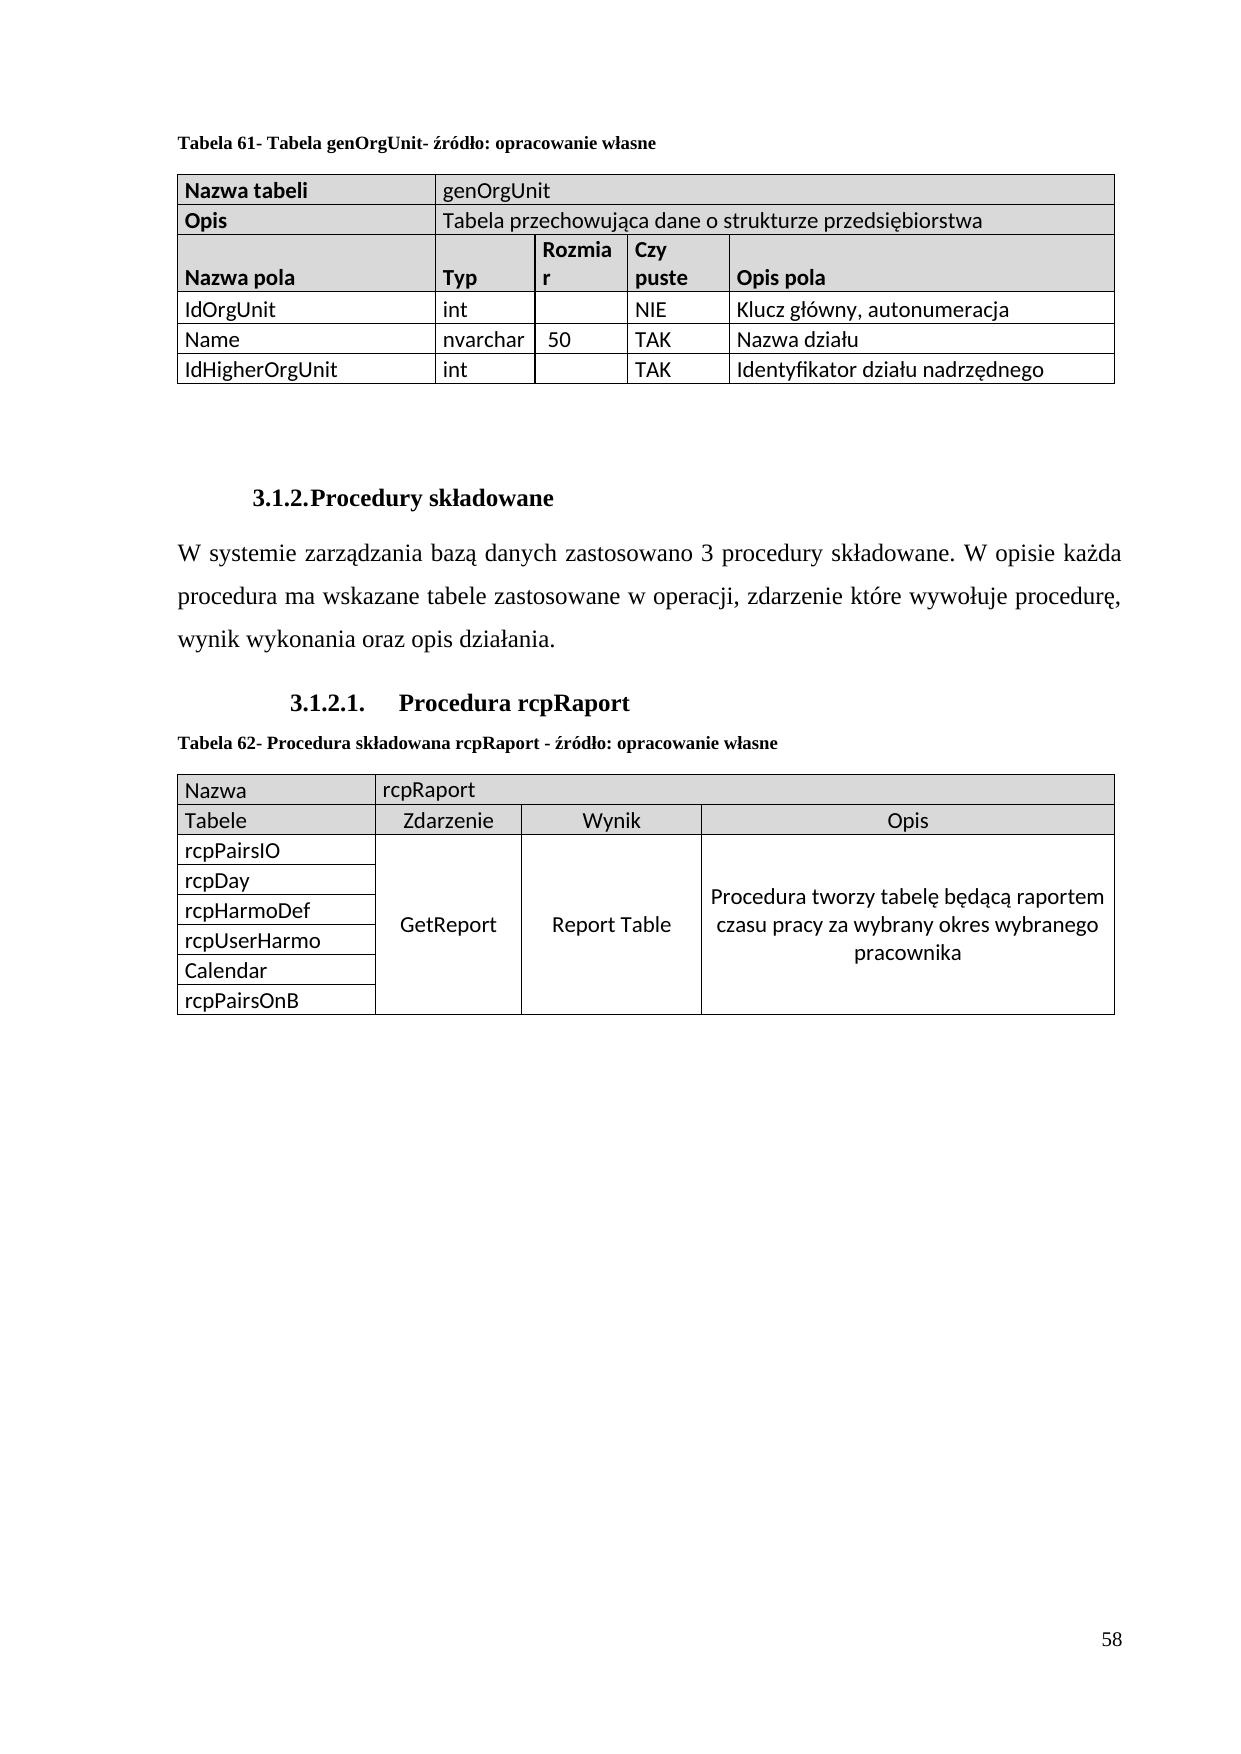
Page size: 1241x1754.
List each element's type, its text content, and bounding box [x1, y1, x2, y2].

table_cell TAK [628, 324, 729, 353]
table_cell Tabele [178, 805, 375, 834]
table_cell TAK [628, 354, 729, 383]
table_cell 50 [536, 324, 627, 353]
table_header rcpRaport [376, 775, 1114, 804]
table_cell rcpHarmoDef [178, 895, 375, 924]
table_cell nvarchar [436, 324, 534, 353]
table_cell IdHigherOrgUnit [178, 354, 435, 383]
table_cell Report Table [522, 835, 701, 1014]
table_cell rcpPairsOnB [178, 985, 375, 1014]
table_header Nazwa [178, 775, 375, 804]
table_cell Opis [178, 205, 435, 234]
table_cell Procedura tworzy tabelę będącą raportem czasu pracy za wybrany okres wybranego pracownika [702, 835, 1114, 1014]
table_cell [536, 292, 627, 323]
table_cell Opis [702, 805, 1114, 834]
table_cell int [436, 354, 534, 383]
text W systemie zarządzania bazą danych zastosowano 3 procedury składowane. W opisie każda procedura ma wskazane tabele zastosowane w operacji, zdarzenie które wywołuje procedurę, wynik wykonania oraz opis działania. [177, 538, 1122, 653]
table_header genOrgUnit [436, 175, 1114, 204]
subtitle Procedury składowane [252, 483, 1122, 511]
table_cell Zdarzenie [376, 805, 521, 834]
table_cell Typ [436, 235, 534, 291]
table_cell Nazwa pola [178, 235, 435, 291]
table_cell Tabela przechowująca dane o strukturze przedsiębiorstwa [436, 205, 1114, 234]
table_cell rcpPairsIO [178, 835, 375, 864]
table_cell Klucz główny, autonumeracja [730, 292, 1114, 323]
table_cell Opis pola [730, 235, 1114, 291]
table_cell Rozmiar [536, 235, 627, 291]
table_cell rcpUserHarmo [178, 925, 375, 954]
table_cell Nazwa działu [730, 324, 1114, 353]
text Tabela 62- Procedura składowana rcpRaport - źródło: opracowanie własne [177, 732, 1122, 753]
table_cell Identyfikator działu nadrzędnego [730, 354, 1114, 383]
table_cell rcpDay [178, 865, 375, 894]
table_cell NIE [628, 292, 729, 323]
table_cell IdOrgUnit [178, 292, 435, 323]
table_cell Czy puste [628, 235, 729, 291]
table_cell Calendar [178, 955, 375, 984]
table_cell GetReport [376, 835, 521, 1014]
subtitle Procedura rcpRaport [290, 688, 1122, 717]
table_cell [536, 354, 627, 383]
table_cell Wynik [522, 805, 701, 834]
table_cell int [436, 292, 534, 323]
table_cell Name [178, 324, 435, 353]
text Tabela 61- Tabela genOrgUnit- źródło: opracowanie własne [177, 132, 1122, 153]
table_header Nazwa tabeli [178, 175, 435, 204]
